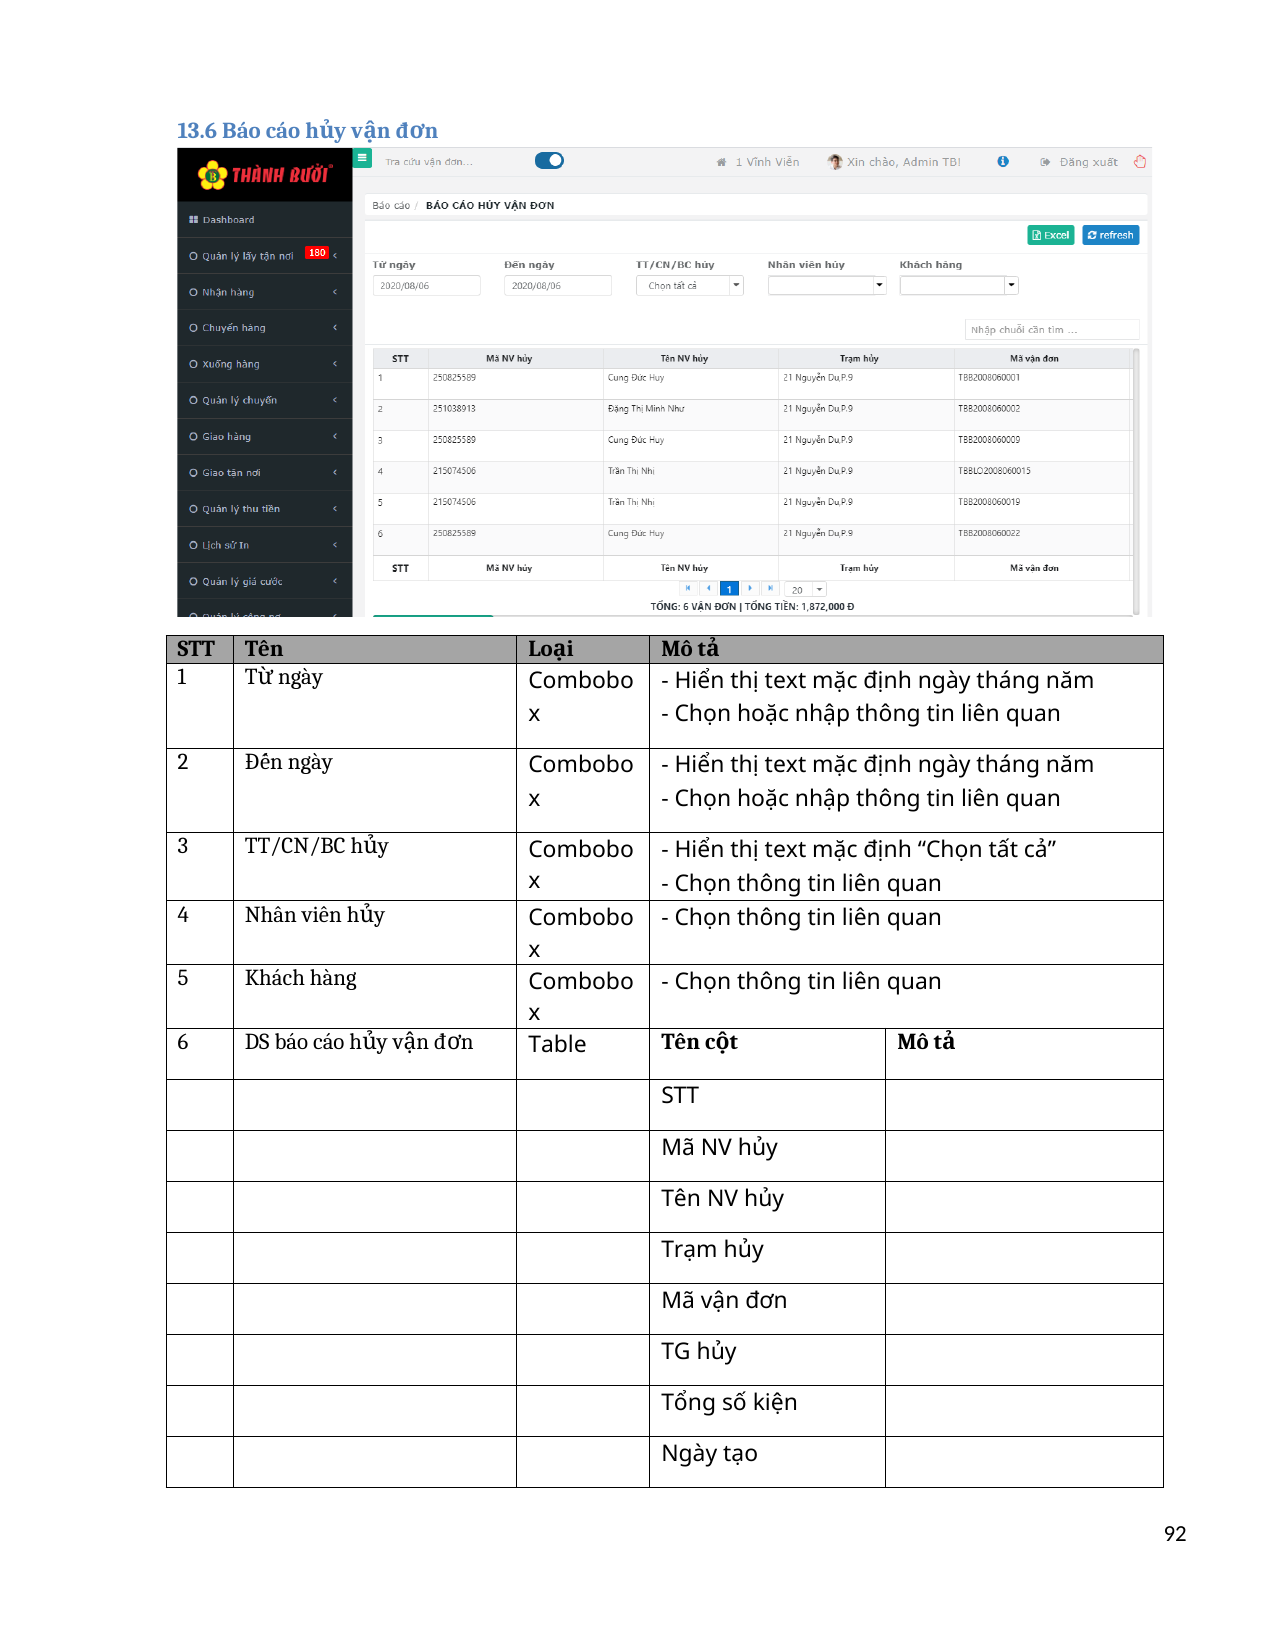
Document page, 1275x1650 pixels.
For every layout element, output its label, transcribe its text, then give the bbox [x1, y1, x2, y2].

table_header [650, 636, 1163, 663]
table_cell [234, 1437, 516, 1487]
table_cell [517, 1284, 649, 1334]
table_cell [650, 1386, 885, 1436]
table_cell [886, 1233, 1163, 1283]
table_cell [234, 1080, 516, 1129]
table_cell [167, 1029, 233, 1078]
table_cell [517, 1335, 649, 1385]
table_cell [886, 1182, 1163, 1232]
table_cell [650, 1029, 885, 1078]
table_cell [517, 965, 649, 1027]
picture [177, 146, 1153, 617]
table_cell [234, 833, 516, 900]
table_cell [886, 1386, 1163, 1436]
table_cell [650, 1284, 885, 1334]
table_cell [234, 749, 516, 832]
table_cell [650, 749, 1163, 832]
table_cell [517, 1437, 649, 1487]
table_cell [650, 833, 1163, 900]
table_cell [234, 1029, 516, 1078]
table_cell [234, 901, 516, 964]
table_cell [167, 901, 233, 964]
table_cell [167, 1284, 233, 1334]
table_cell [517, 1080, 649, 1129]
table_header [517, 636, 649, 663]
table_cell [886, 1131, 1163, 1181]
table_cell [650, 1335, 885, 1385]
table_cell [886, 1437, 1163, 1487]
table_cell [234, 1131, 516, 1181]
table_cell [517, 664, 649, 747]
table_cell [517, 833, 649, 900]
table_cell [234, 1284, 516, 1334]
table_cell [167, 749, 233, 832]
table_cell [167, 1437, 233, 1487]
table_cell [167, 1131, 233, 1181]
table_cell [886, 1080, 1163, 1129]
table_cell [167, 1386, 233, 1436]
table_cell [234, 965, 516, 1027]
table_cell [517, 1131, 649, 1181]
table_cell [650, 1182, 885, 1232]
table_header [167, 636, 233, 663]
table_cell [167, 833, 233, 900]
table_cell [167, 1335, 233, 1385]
subtitle 13.6 Báo cáo hủy vận đơn [177, 118, 1186, 144]
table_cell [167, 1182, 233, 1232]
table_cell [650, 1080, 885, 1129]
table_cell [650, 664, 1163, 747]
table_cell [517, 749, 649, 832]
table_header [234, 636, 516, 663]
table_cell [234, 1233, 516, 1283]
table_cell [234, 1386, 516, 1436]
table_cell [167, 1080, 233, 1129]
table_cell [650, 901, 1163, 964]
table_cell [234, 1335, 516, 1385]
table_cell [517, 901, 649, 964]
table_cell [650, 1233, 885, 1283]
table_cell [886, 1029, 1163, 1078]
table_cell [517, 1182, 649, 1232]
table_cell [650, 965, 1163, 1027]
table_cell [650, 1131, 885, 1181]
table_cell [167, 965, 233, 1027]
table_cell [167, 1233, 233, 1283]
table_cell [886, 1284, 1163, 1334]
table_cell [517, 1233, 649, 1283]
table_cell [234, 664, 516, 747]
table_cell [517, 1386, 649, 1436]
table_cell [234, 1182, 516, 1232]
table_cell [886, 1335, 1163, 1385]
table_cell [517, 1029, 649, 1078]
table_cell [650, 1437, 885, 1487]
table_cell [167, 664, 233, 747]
